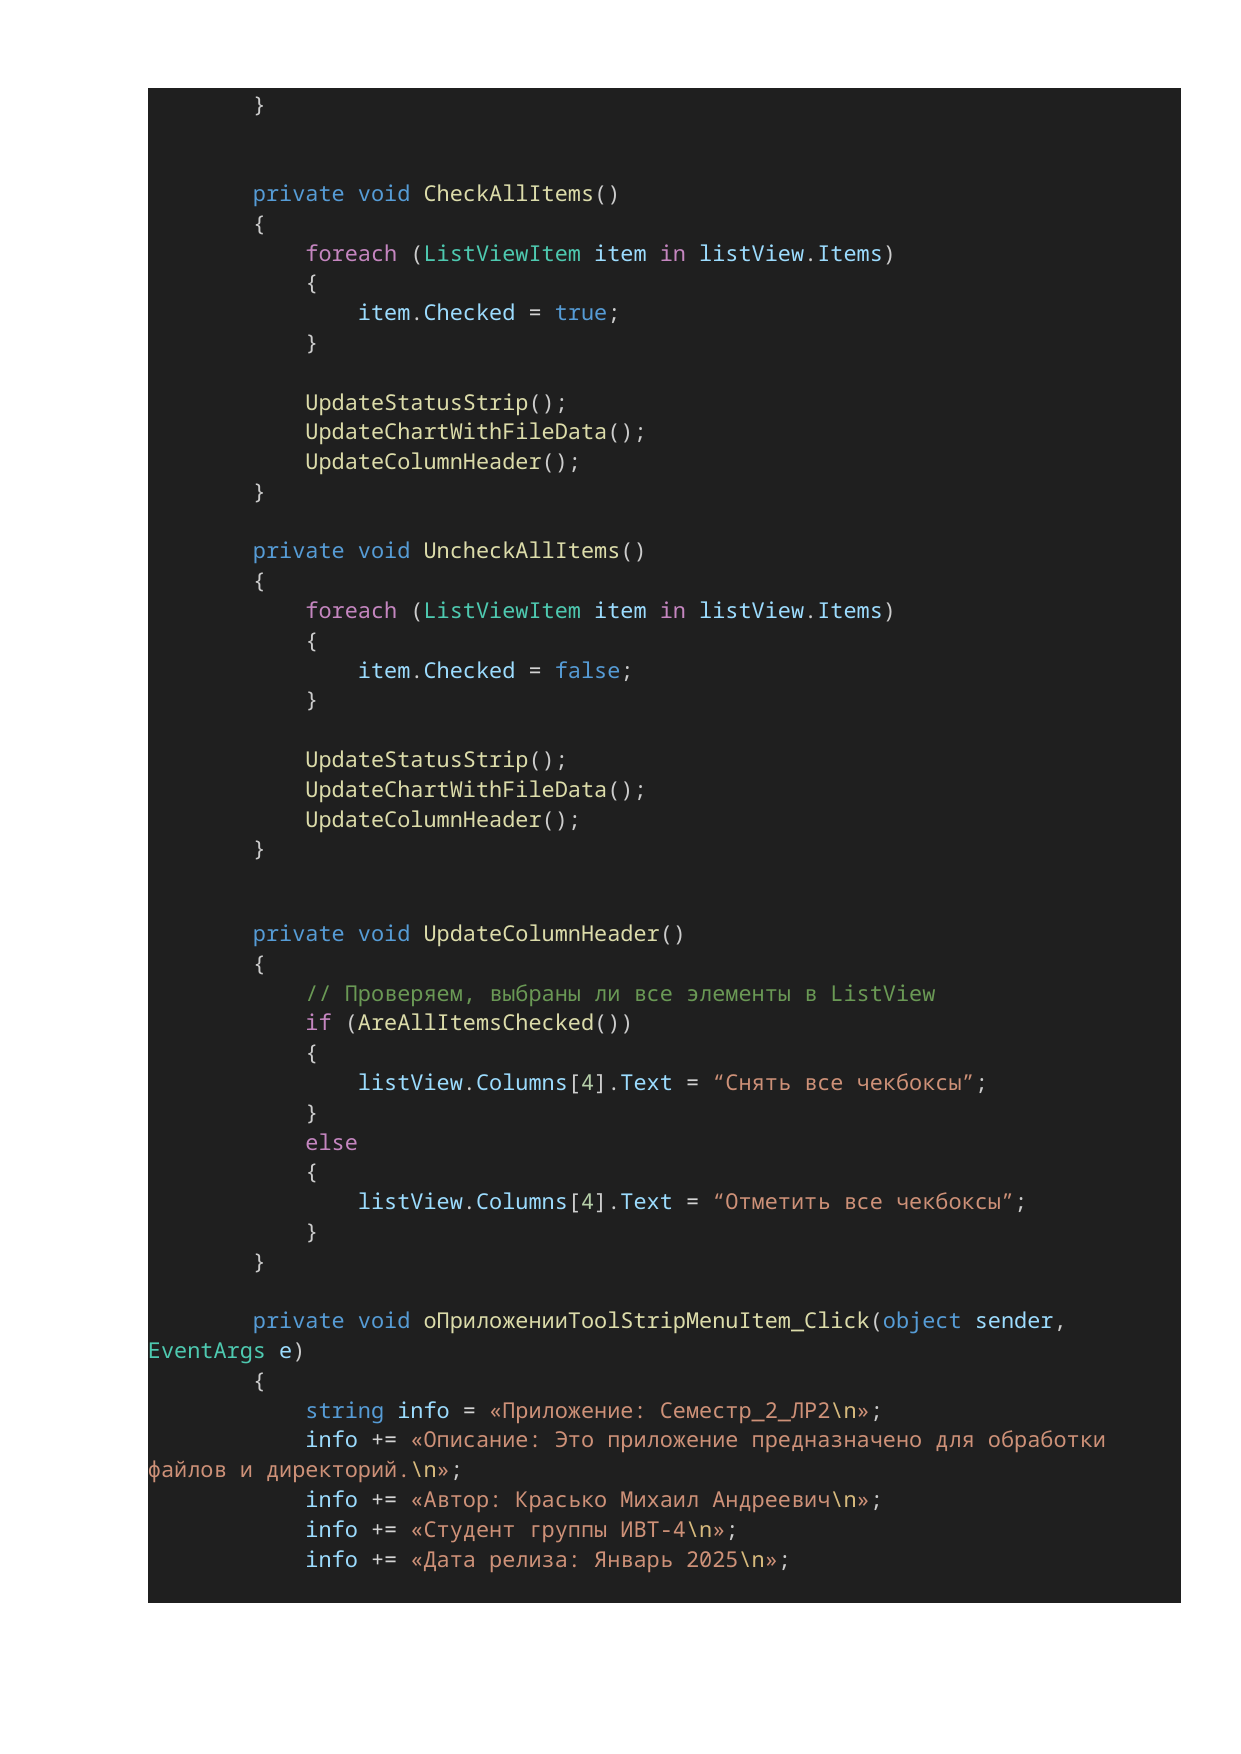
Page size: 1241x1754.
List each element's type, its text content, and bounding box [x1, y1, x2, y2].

text listView.Columns[4].Text = “Отметить все чекбоксы”; [148, 1186, 1181, 1216]
text UpdateChartWithFileData(); [148, 774, 1181, 803]
text { [148, 565, 1181, 595]
text info += «Описание: Это приложение предназначено для обработки файлов и директорий.\n»; [148, 1424, 1181, 1484]
text string info = «Приложение: Семестр_2_ЛР2\n»; [148, 1394, 1181, 1424]
text } [148, 1246, 1181, 1275]
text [148, 237, 1181, 267]
text } [148, 327, 1181, 357]
text item.Checked = true; [148, 297, 1181, 327]
text private void UpdateColumnHeader() [148, 918, 1181, 948]
text { [148, 1156, 1181, 1186]
text private void оПриложенииToolStripMenuItem_Click(object sender, EventArgs e) [148, 1305, 1181, 1365]
text private void UncheckAllItems() [148, 535, 1181, 565]
text { [148, 625, 1181, 654]
text info += «Автор: Красько Михаил Андреевич\n»; [148, 1484, 1181, 1514]
text } [148, 684, 1181, 714]
text item.Checked = false; [148, 654, 1181, 684]
text info += «Дата релиза: Январь 2025\n»; [148, 1543, 1181, 1573]
text } [148, 476, 1181, 506]
text UpdateStatusStrip(); [148, 744, 1181, 774]
text info += «Студент группы ИВТ-4\n»; [148, 1514, 1181, 1543]
text } [148, 88, 1181, 118]
text } [148, 833, 1181, 863]
text { [148, 1037, 1181, 1067]
text if (AreAllItemsChecked()) [148, 1007, 1181, 1037]
text } [148, 1097, 1181, 1126]
text UpdateStatusStrip(); [148, 386, 1181, 416]
text private void CheckAllItems() [148, 178, 1181, 208]
text { [148, 948, 1181, 977]
text UpdateColumnHeader(); [148, 446, 1181, 476]
text UpdateChartWithFileData(); [148, 416, 1181, 446]
text else [148, 1126, 1181, 1156]
text foreach (ListViewItem item in listView.Items) [148, 595, 1181, 625]
text // Проверяем, выбраны ли все элементы в ListView [148, 977, 1181, 1007]
text { [148, 208, 1181, 237]
text UpdateColumnHeader(); [148, 803, 1181, 833]
text { [148, 1365, 1181, 1394]
text } [148, 1216, 1181, 1246]
text listView.Columns[4].Text = “Снять все чекбоксы”; [148, 1067, 1181, 1097]
text { [148, 267, 1181, 297]
